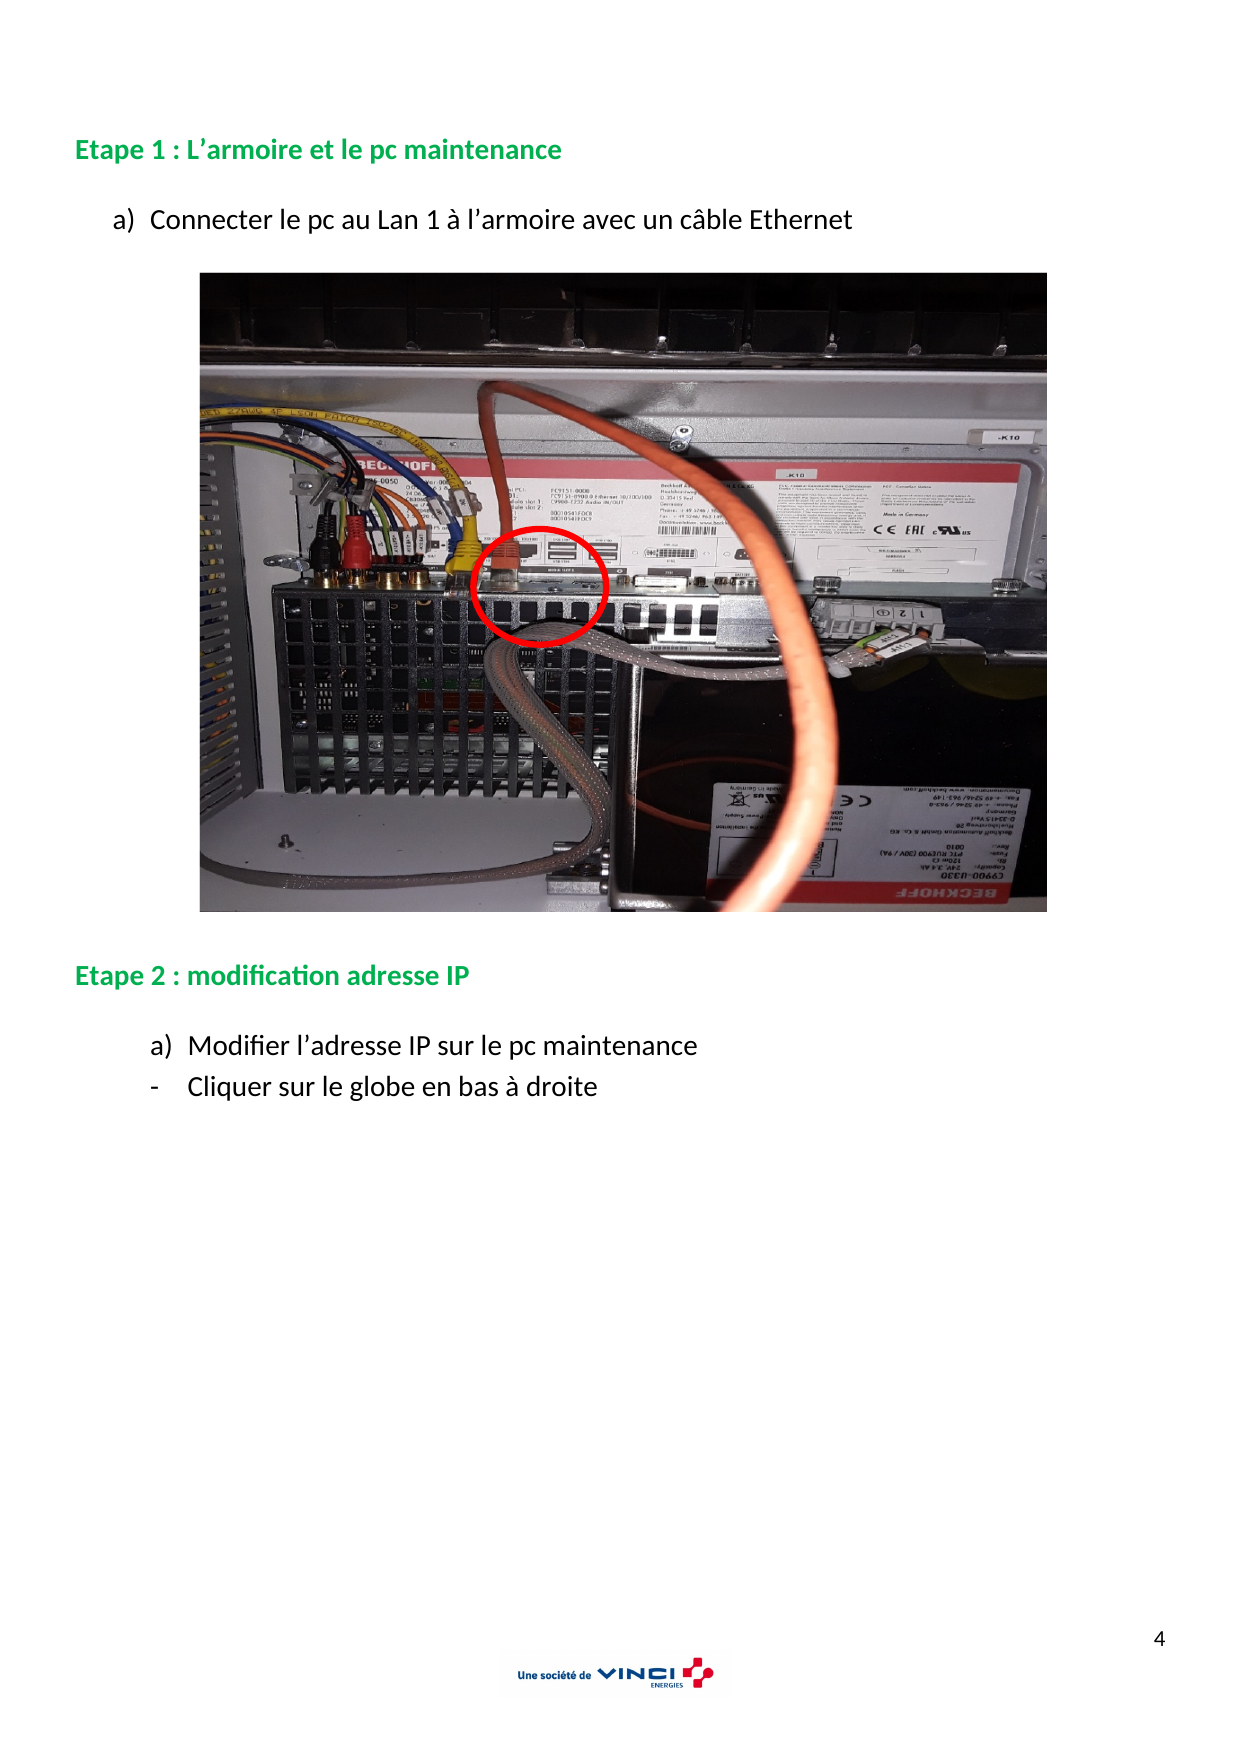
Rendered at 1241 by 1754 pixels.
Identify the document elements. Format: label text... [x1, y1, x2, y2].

picture [201, 273, 1046, 912]
list Cliquer sur le globe en bas à droite [150, 1068, 1165, 1104]
text Etape 1 : L’armoire et le pc maintenance [75, 131, 1165, 167]
list Connecter le pc au Lan 1 à l’armoire avec un câble Ethernet [112, 201, 1165, 237]
text Etape 2 : modification adresse IP [75, 957, 1165, 993]
list Modifier l’adresse IP sur le pc maintenance [150, 1027, 1165, 1063]
